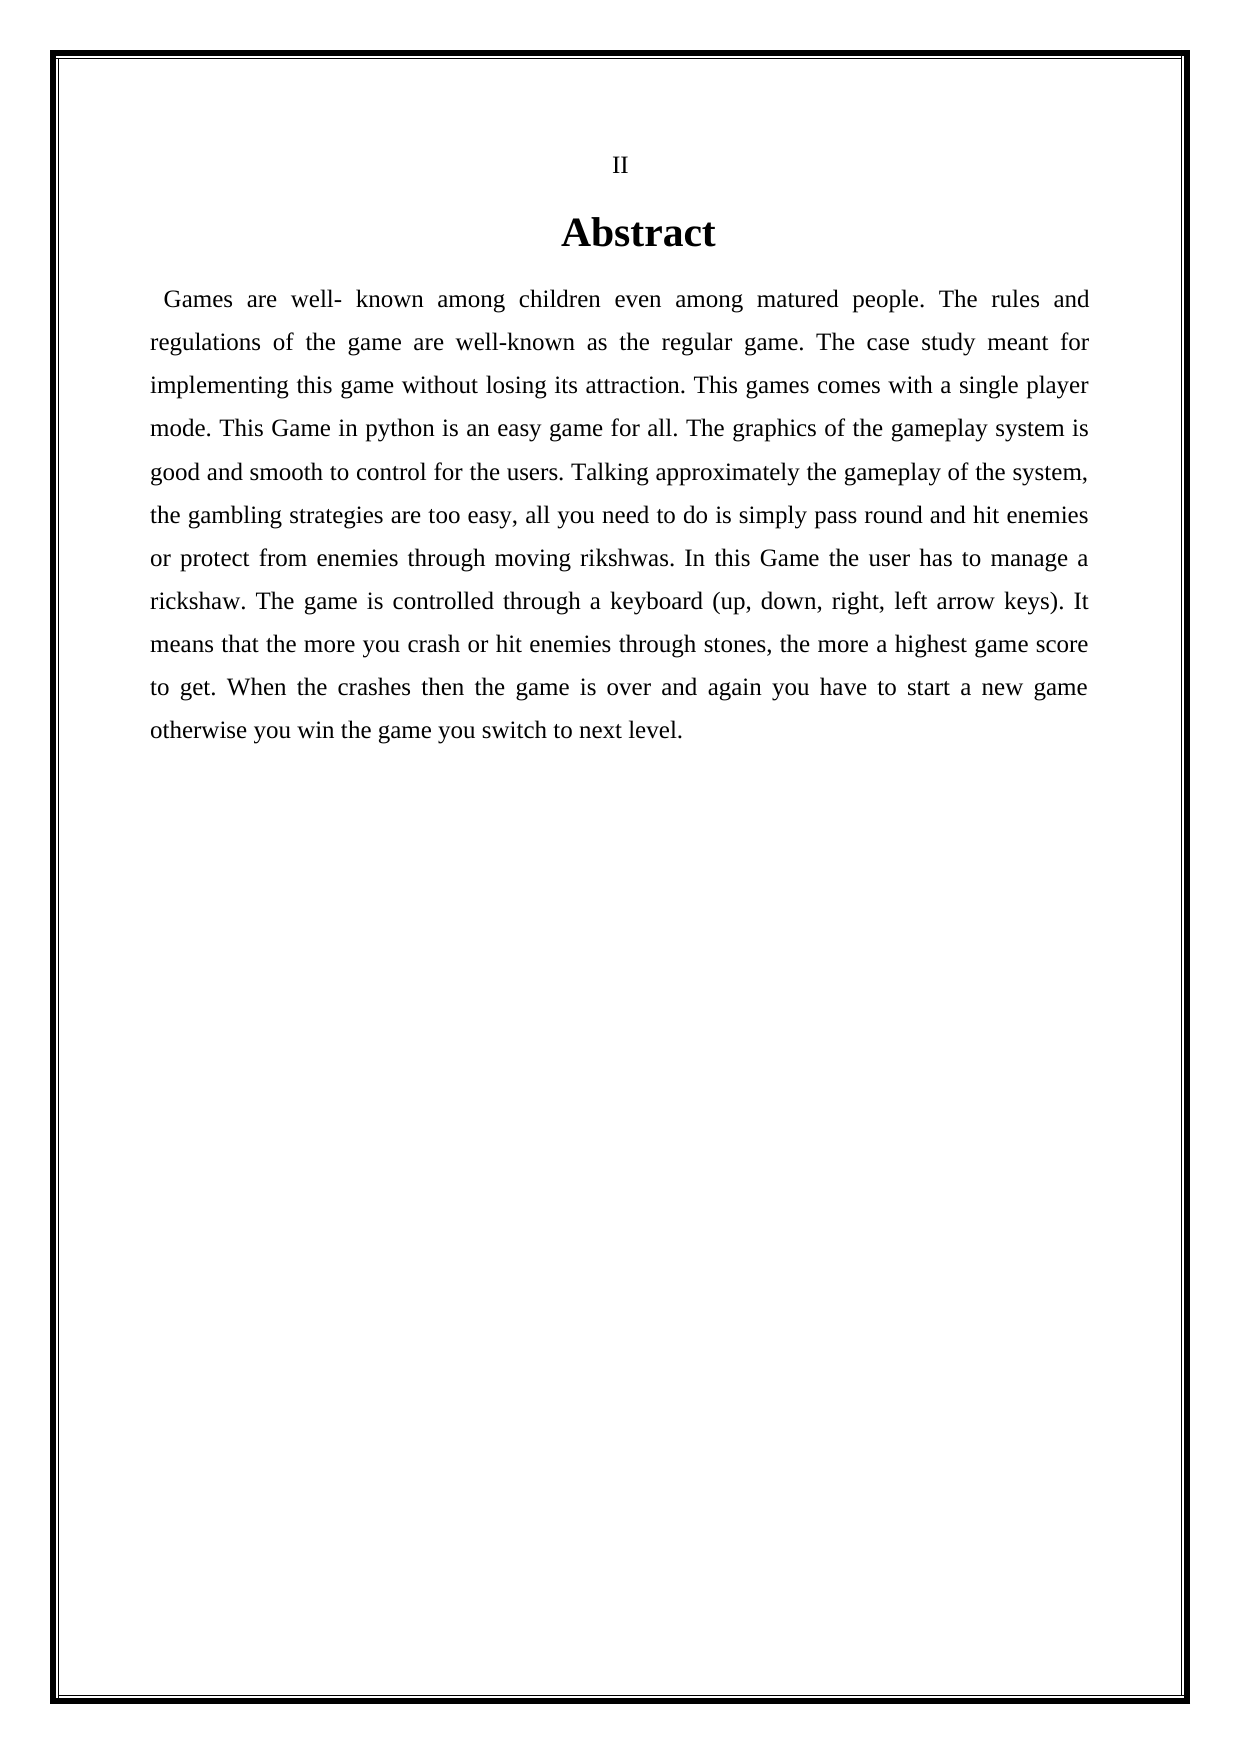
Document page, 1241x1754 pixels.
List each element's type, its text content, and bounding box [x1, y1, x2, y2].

text II [150, 150, 1090, 179]
text Abstract [150, 207, 1090, 255]
text Games are well- known among children even among matured people. The rules and regulations of the game are well-known as the regular game. The case study meant for implementing this game without losing its attraction. This games comes with a single player mode. This Game in python is an easy game for all. The graphics of the gameplay system is good and smooth to control for the users. Talking approximately the gameplay of the system, the gambling strategies are too easy, all you need to do is simply pass round and hit enemies or protect from enemies through moving rikshwas. In this Game the user has to manage a rickshaw. The game is controlled through a keyboard (up, down, right, left arrow keys). It means that the more you crash or hit enemies through stones, the more a highest game score to get. When the crashes then the game is over and again you have to start a new game otherwise you win the game you switch to next level. [150, 284, 1090, 744]
